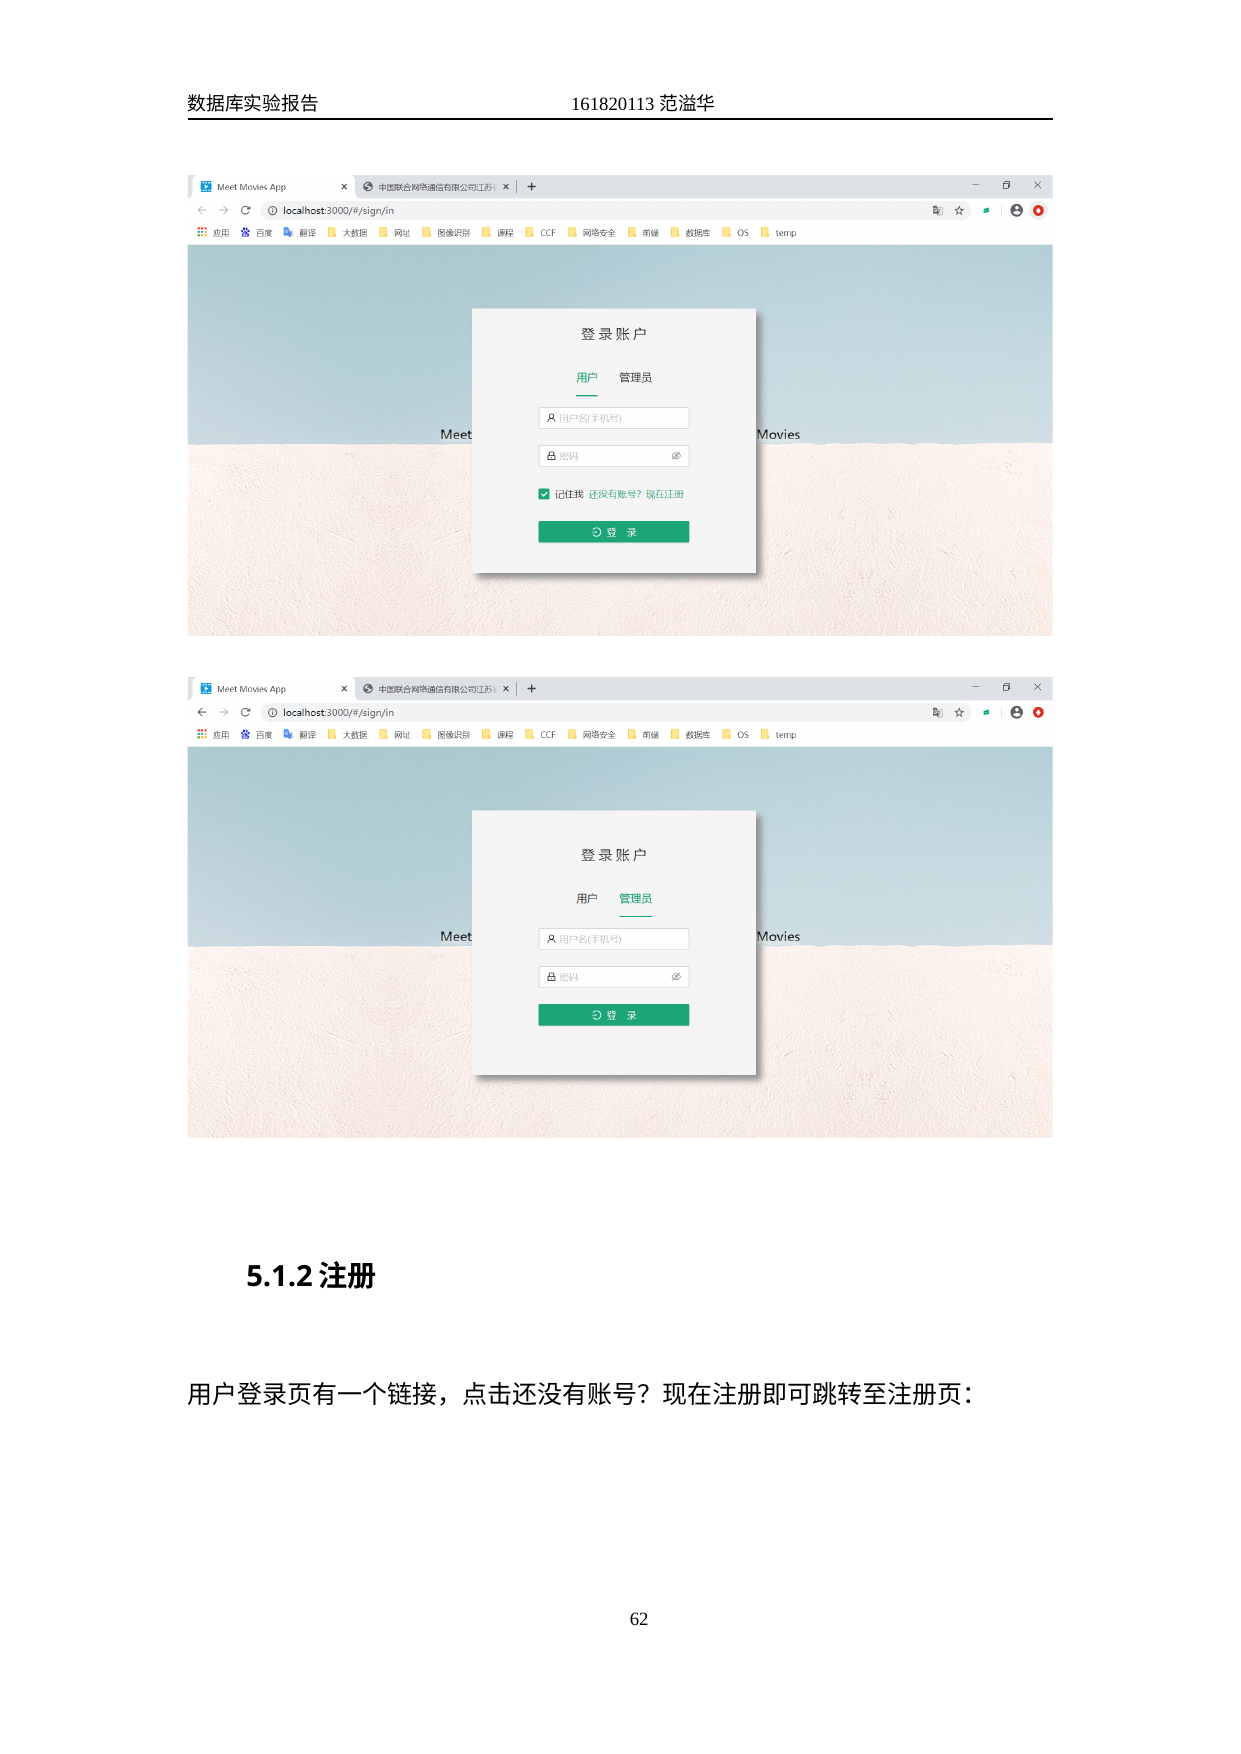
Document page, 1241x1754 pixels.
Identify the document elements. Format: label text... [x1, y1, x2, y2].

subtitle 5.1.2注册 [187, 1242, 1053, 1307]
picture [187, 677, 1053, 1138]
text 用户登录页有一个链接，点击还没有账号？现在注册即可跳转至注册页： [187, 1361, 1053, 1426]
picture [187, 175, 1053, 636]
